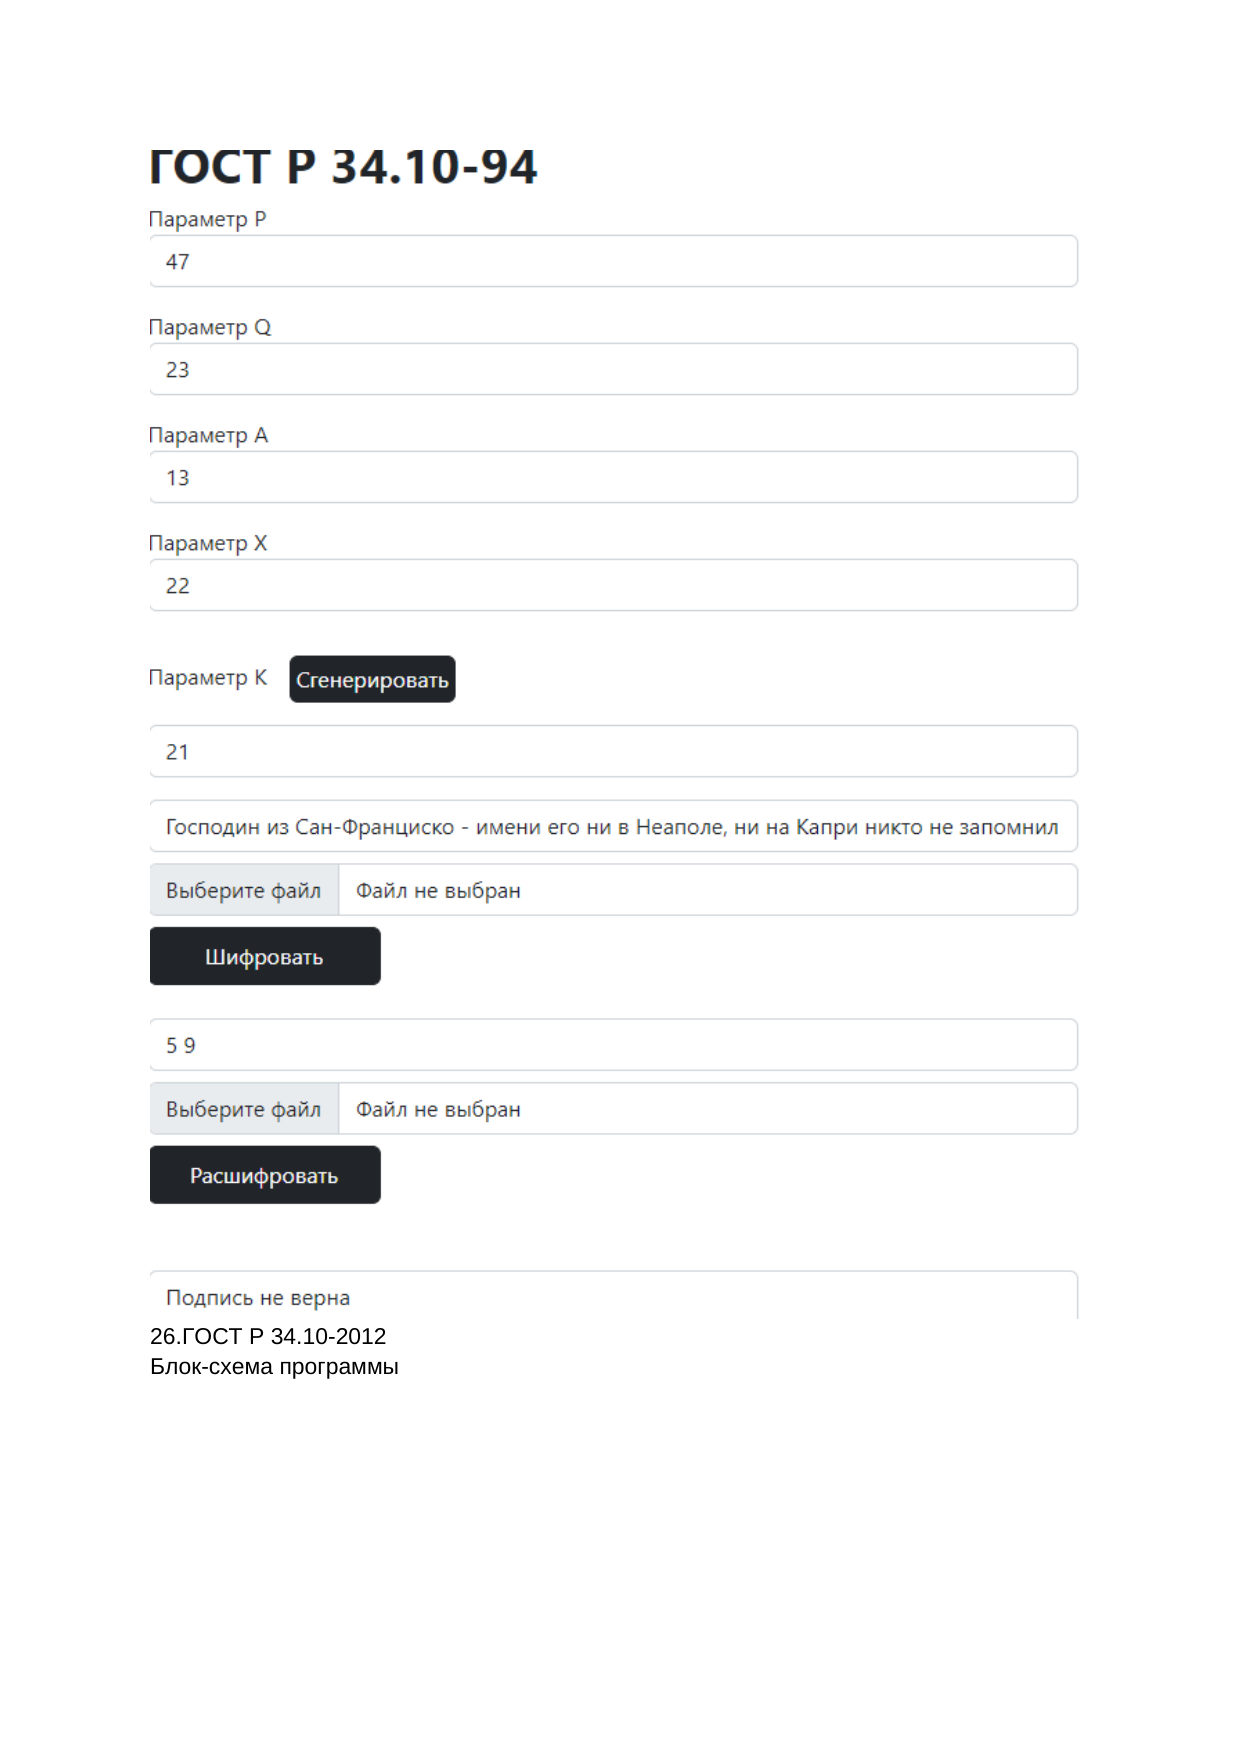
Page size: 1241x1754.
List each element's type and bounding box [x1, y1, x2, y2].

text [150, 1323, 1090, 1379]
picture [150, 150, 1091, 1319]
